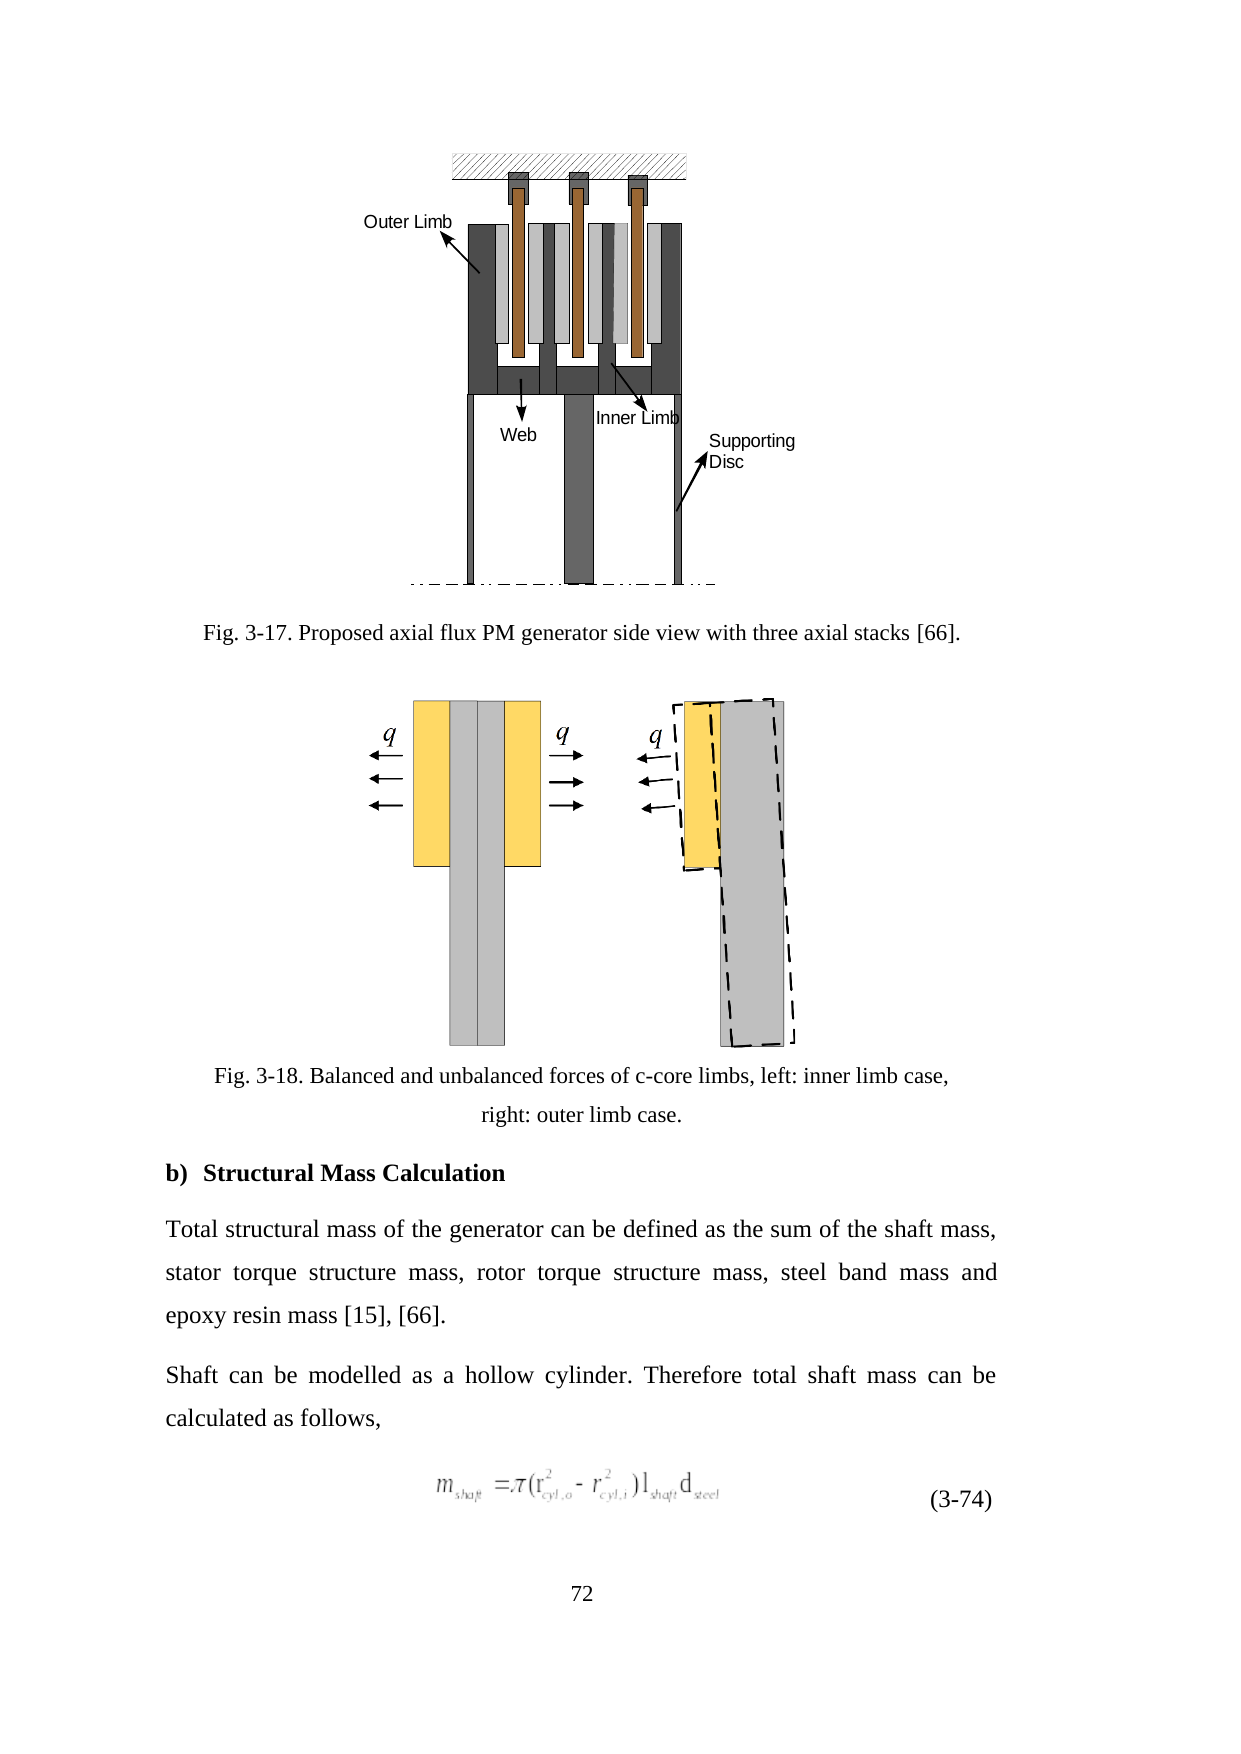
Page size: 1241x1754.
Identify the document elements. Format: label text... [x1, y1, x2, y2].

text Total structural mass of the generator can be defined as the sum of the shaft mass, stator torque structure mass, rotor torque structure mass, steel band mass and epoxy resin mass [15], [66]. [165, 1214, 998, 1329]
list Fig. 3-17. Proposed axial flux PM generator side view with three axial stacks [66]. [165, 619, 998, 645]
text Shaft can be modelled as a hollow cylinder. Therefore total shaft mass can be calculated as follows, [165, 1360, 998, 1432]
list Fig. 3-18. Balanced and unbalanced forces of c-core limbs, left: inner limb case, [165, 1062, 998, 1088]
text (3-74) [165, 1463, 998, 1513]
subtitle Structural Mass Calculation [165, 1158, 998, 1186]
picture [368, 698, 796, 1048]
list right: outer limb case. [165, 1101, 998, 1128]
